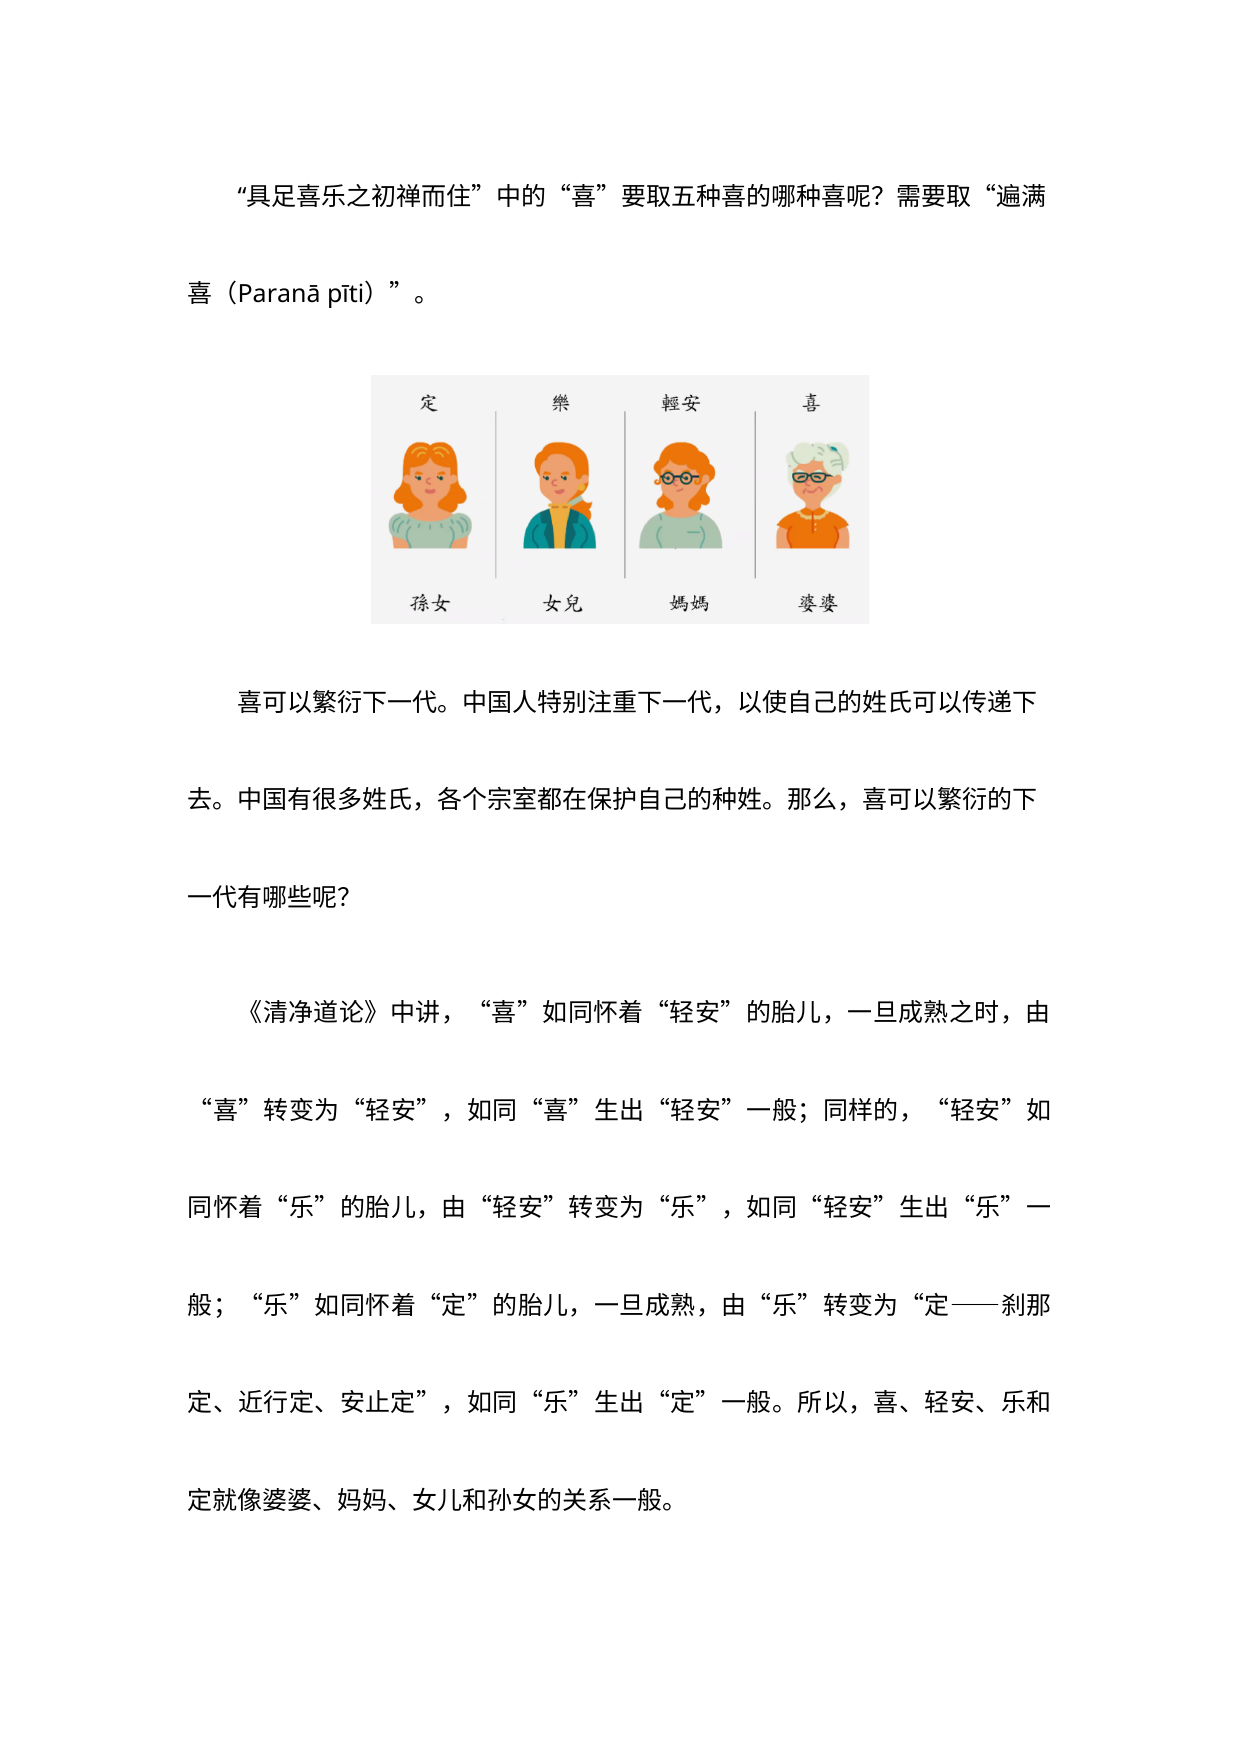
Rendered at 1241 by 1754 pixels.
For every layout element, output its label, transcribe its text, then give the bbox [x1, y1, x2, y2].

text 《清净道论》中讲，“喜”如同怀着“轻安”的胎儿，一旦成熟之时，由“喜”转变为“轻安”，如同“喜”生出“轻安”一般；同样的，“轻安”如同怀着“乐”的胎儿，由“轻安”转变为“乐”，如同“轻安”生出“乐”一般；“乐”如同怀着“定”的胎儿，一旦成熟，由“乐”转变为“定——刹那定、近行定、安止定”，如同“乐”生出“定”一般。所以，喜、轻安、乐和定就像婆婆、妈妈、女儿和孙女的关系一般。 [187, 978, 1053, 1531]
text “具足喜乐之初禅而住”中的“喜”要取五种喜的哪种喜呢？需要取“遍满喜（Paranā pīti）”。 [187, 162, 1053, 324]
text 喜可以繁衍下一代。中国人特别注重下一代，以使自己的姓氏可以传递下去。中国有很多姓氏，各个宗室都在保护自己的种姓。那么，喜可以繁衍的下一代有哪些呢？ [187, 668, 1053, 928]
picture [370, 375, 870, 624]
